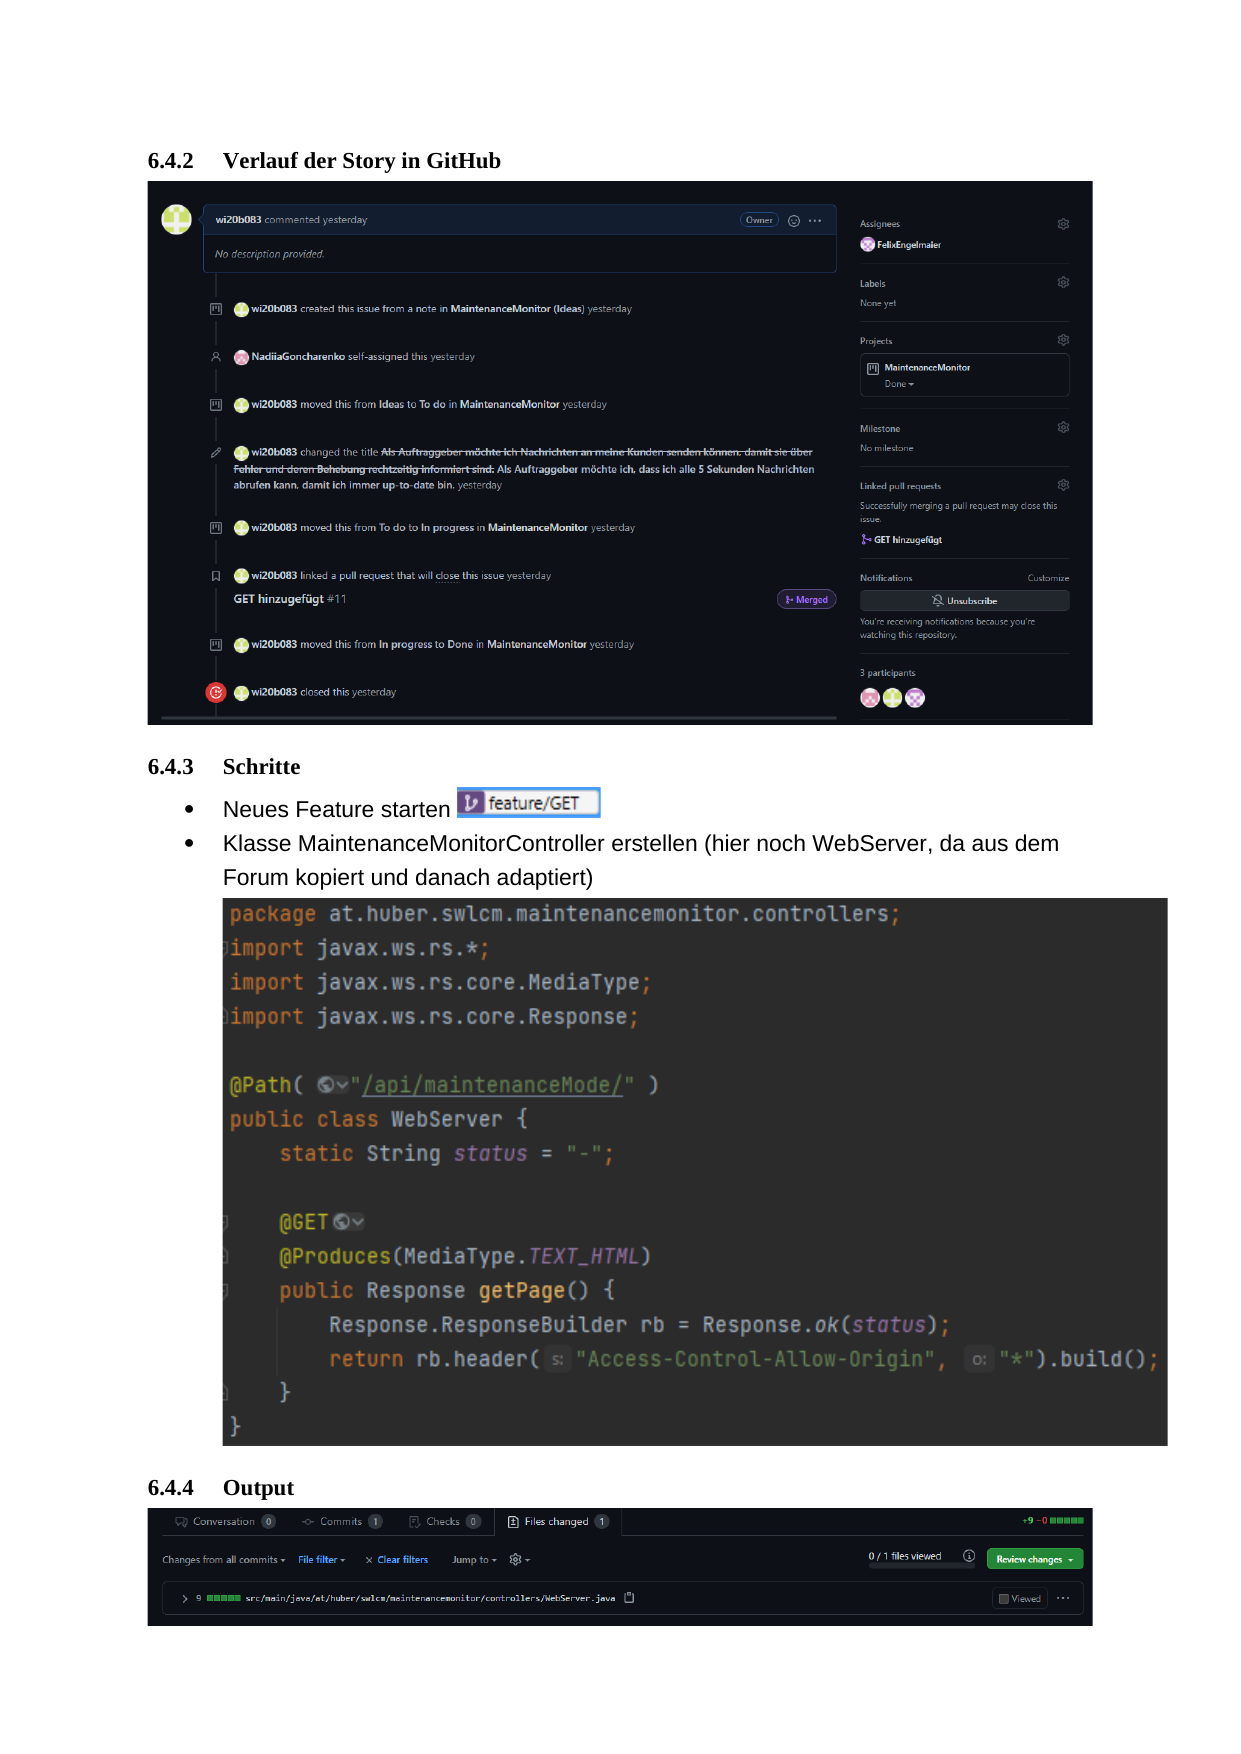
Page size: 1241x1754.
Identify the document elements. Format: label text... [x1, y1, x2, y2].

subtitle Output [148, 1474, 1093, 1500]
picture [457, 787, 601, 818]
picture [222, 898, 1168, 1446]
picture [147, 1508, 1093, 1626]
subtitle Verlauf der Story in GitHub [148, 148, 1093, 174]
subtitle Schritte [148, 753, 1093, 780]
picture [147, 181, 1093, 725]
list Neues Feature starten [185, 788, 1093, 822]
